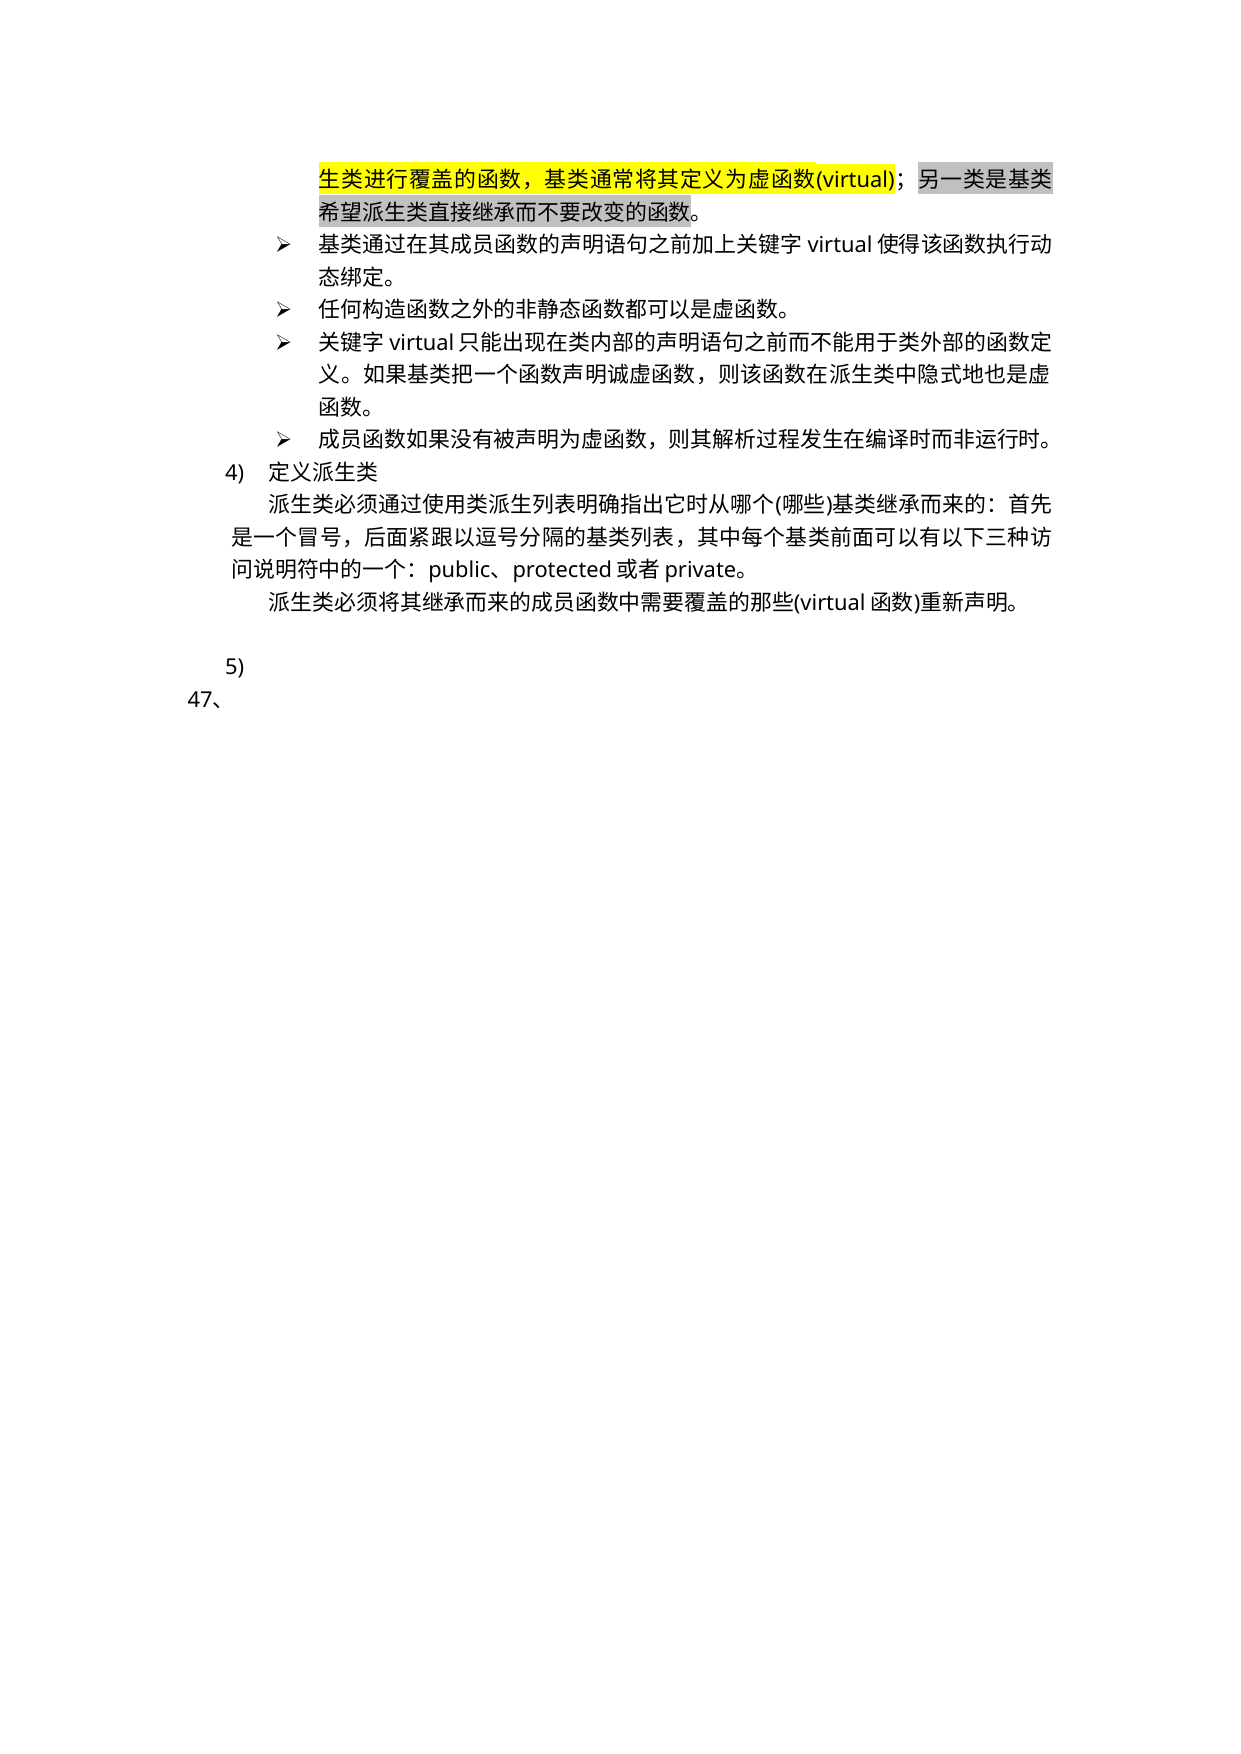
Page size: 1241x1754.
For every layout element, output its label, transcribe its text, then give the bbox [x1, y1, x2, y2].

list 任何构造函数之外的非静态函数都可以是虚函数。 [275, 292, 1053, 324]
text 派生类必须通过使用类派生列表明确指出它时从哪个(哪些)基类继承而来的：首先是一个冒号，后面紧跟以逗号分隔的基类列表，其中每个基类前面可以有以下三种访问说明符中的一个：public、protected或者private。 [231, 487, 1053, 584]
list 派生类必须将其继承而来的成员函数中需要覆盖的那些(virtual函数)重新声明。 [269, 584, 1053, 617]
list 成员函数如果没有被声明为虚函数，则其解析过程发生在编译时而非运行时。 [275, 422, 1053, 454]
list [275, 162, 1053, 227]
list 基类通过在其成员函数的声明语句之前加上关键字virtual使得该函数执行动态绑定。 [275, 227, 1053, 292]
list 定义派生类 [225, 454, 1053, 487]
list 关键字virtual只能出现在类内部的声明语句之前而不能用于类外部的函数定义。如果基类把一个函数声明诚虚函数，则该函数在派生类中隐式地也是虚函数。 [275, 324, 1053, 422]
